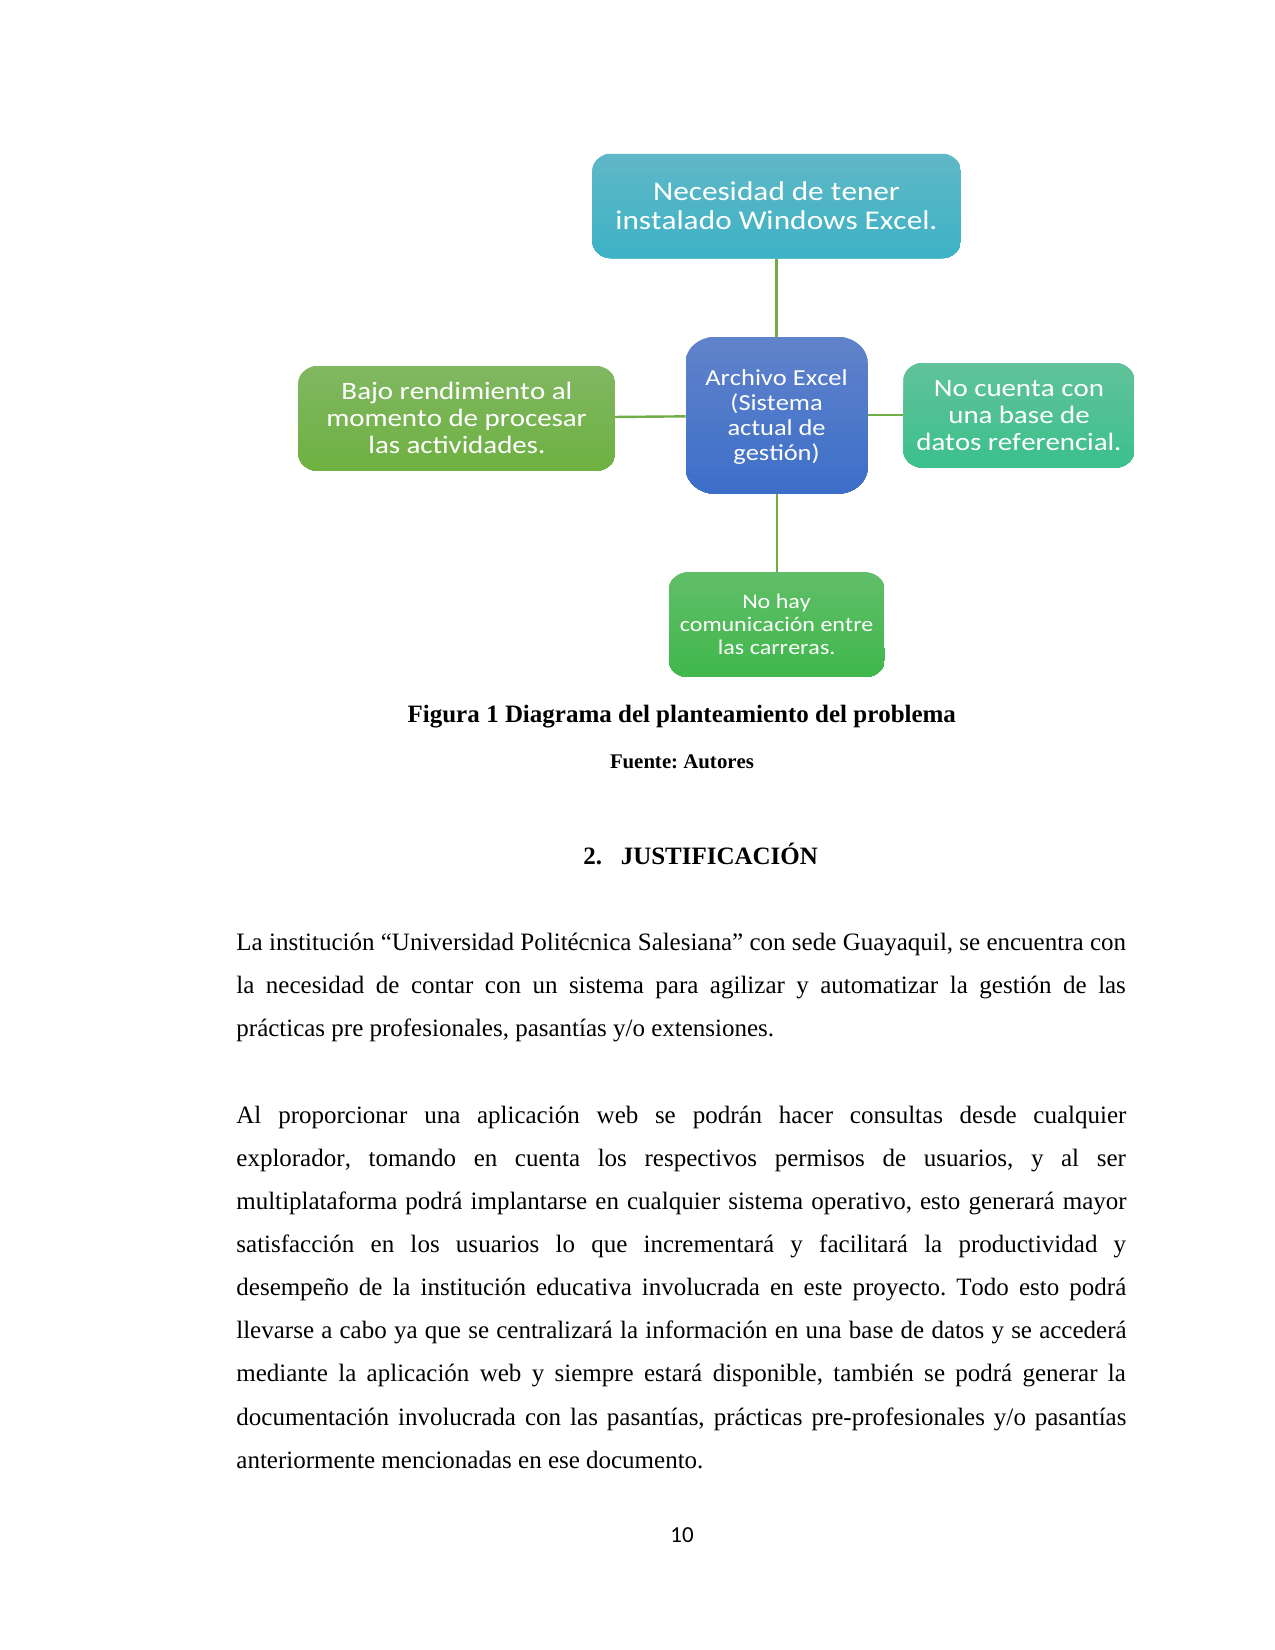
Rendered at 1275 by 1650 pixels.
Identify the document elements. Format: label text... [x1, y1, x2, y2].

text Figura 1 Diagrama del planteamiento del problema [236, 699, 1127, 728]
text Fuente: Autores [236, 749, 1127, 773]
text La institución “Universidad Politécnica Salesiana” con sede Guayaquil, se encuentra con la necesidad de contar con un sistema para agilizar y automatizar la gestión de las prácticas pre profesionales, pasantías y/o extensiones. [236, 927, 1127, 1042]
text Al proporcionar una aplicación web se podrán hacer consultas desde cualquier explorador, tomando en cuenta los respectivos permisos de usuarios, y al ser multiplataforma podrá implantarse en cualquier sistema operativo, esto generará mayor satisfacción en los usuarios lo que incrementará y facilitará la productividad y desempeño de la institución educativa involucrada en este proyecto. Todo esto podrá llevarse a cabo ya que se centralizará la información en una base de datos y se accederá mediante la aplicación web y siempre estará disponible, también se podrá generar la documentación involucrada con las pasantías, prácticas pre-profesionales y/o pasantías anteriormente mencionadas en ese documento. [236, 1100, 1127, 1473]
subtitle JUSTIFICACIÓN [274, 841, 1127, 870]
